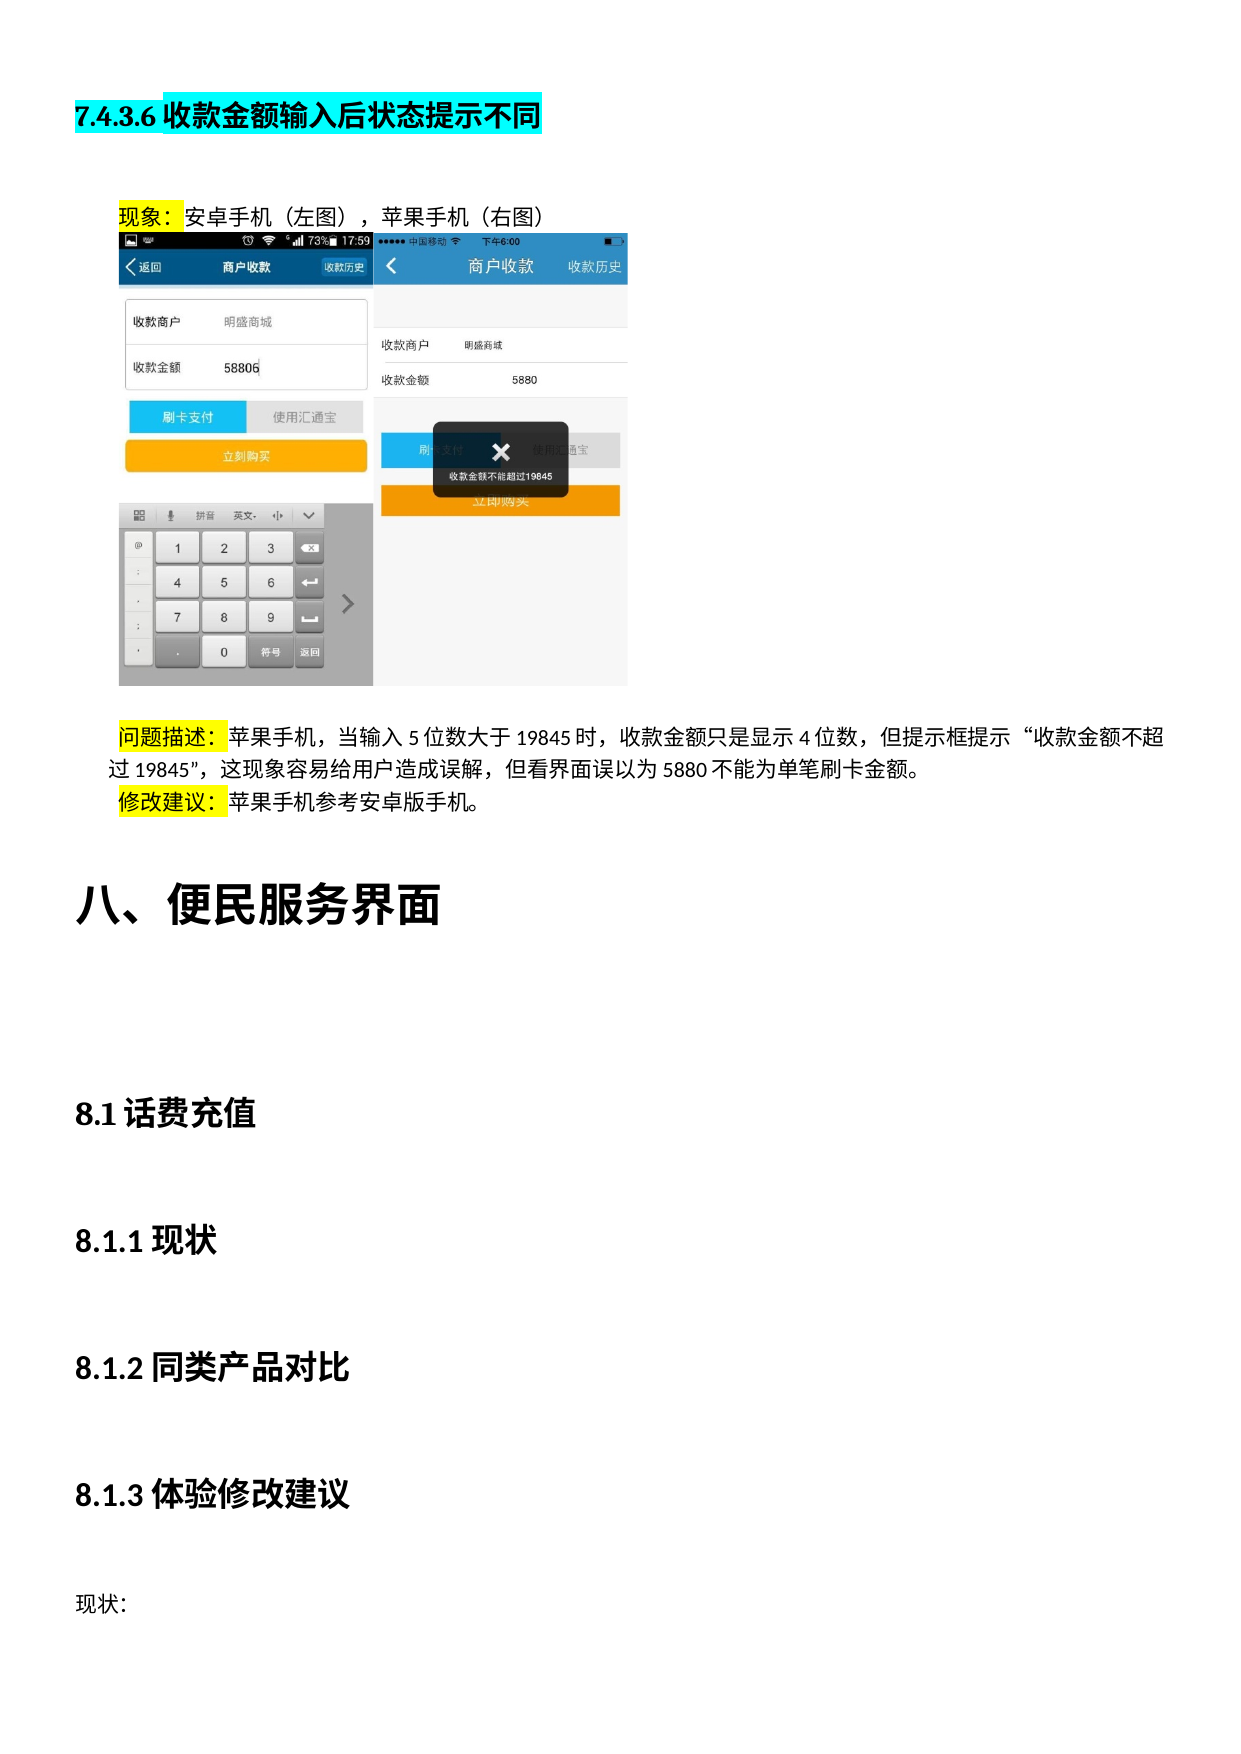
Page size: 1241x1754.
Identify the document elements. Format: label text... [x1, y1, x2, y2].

text 现象：安卓手机（左图），苹果手机（右图） [108, 199, 1165, 232]
subtitle 八、便民服务界面 [75, 852, 1165, 950]
subtitle 8.1话费充值 [75, 1078, 1165, 1143]
subtitle 8.1.2 同类产品对比 [75, 1332, 1165, 1397]
text 修改建议：苹果手机参考安卓版手机。 [108, 784, 1165, 817]
subtitle 8.1.1 现状 [75, 1205, 1165, 1270]
text 现状： [75, 1587, 1165, 1619]
subtitle 7.4.3.6 收款金额输入后状态提示不同 [75, 81, 1165, 146]
subtitle 8.1.3 体验修改建议 [75, 1459, 1165, 1524]
text 问题描述：苹果手机，当输入5位数大于19845时，收款金额只是显示4位数，但提示框提示“收款金额不超过19845”，这现象容易给用户造成误解，但看界面误以为5880不能为单笔刷卡金额。 [108, 719, 1165, 784]
picture [118, 232, 628, 686]
